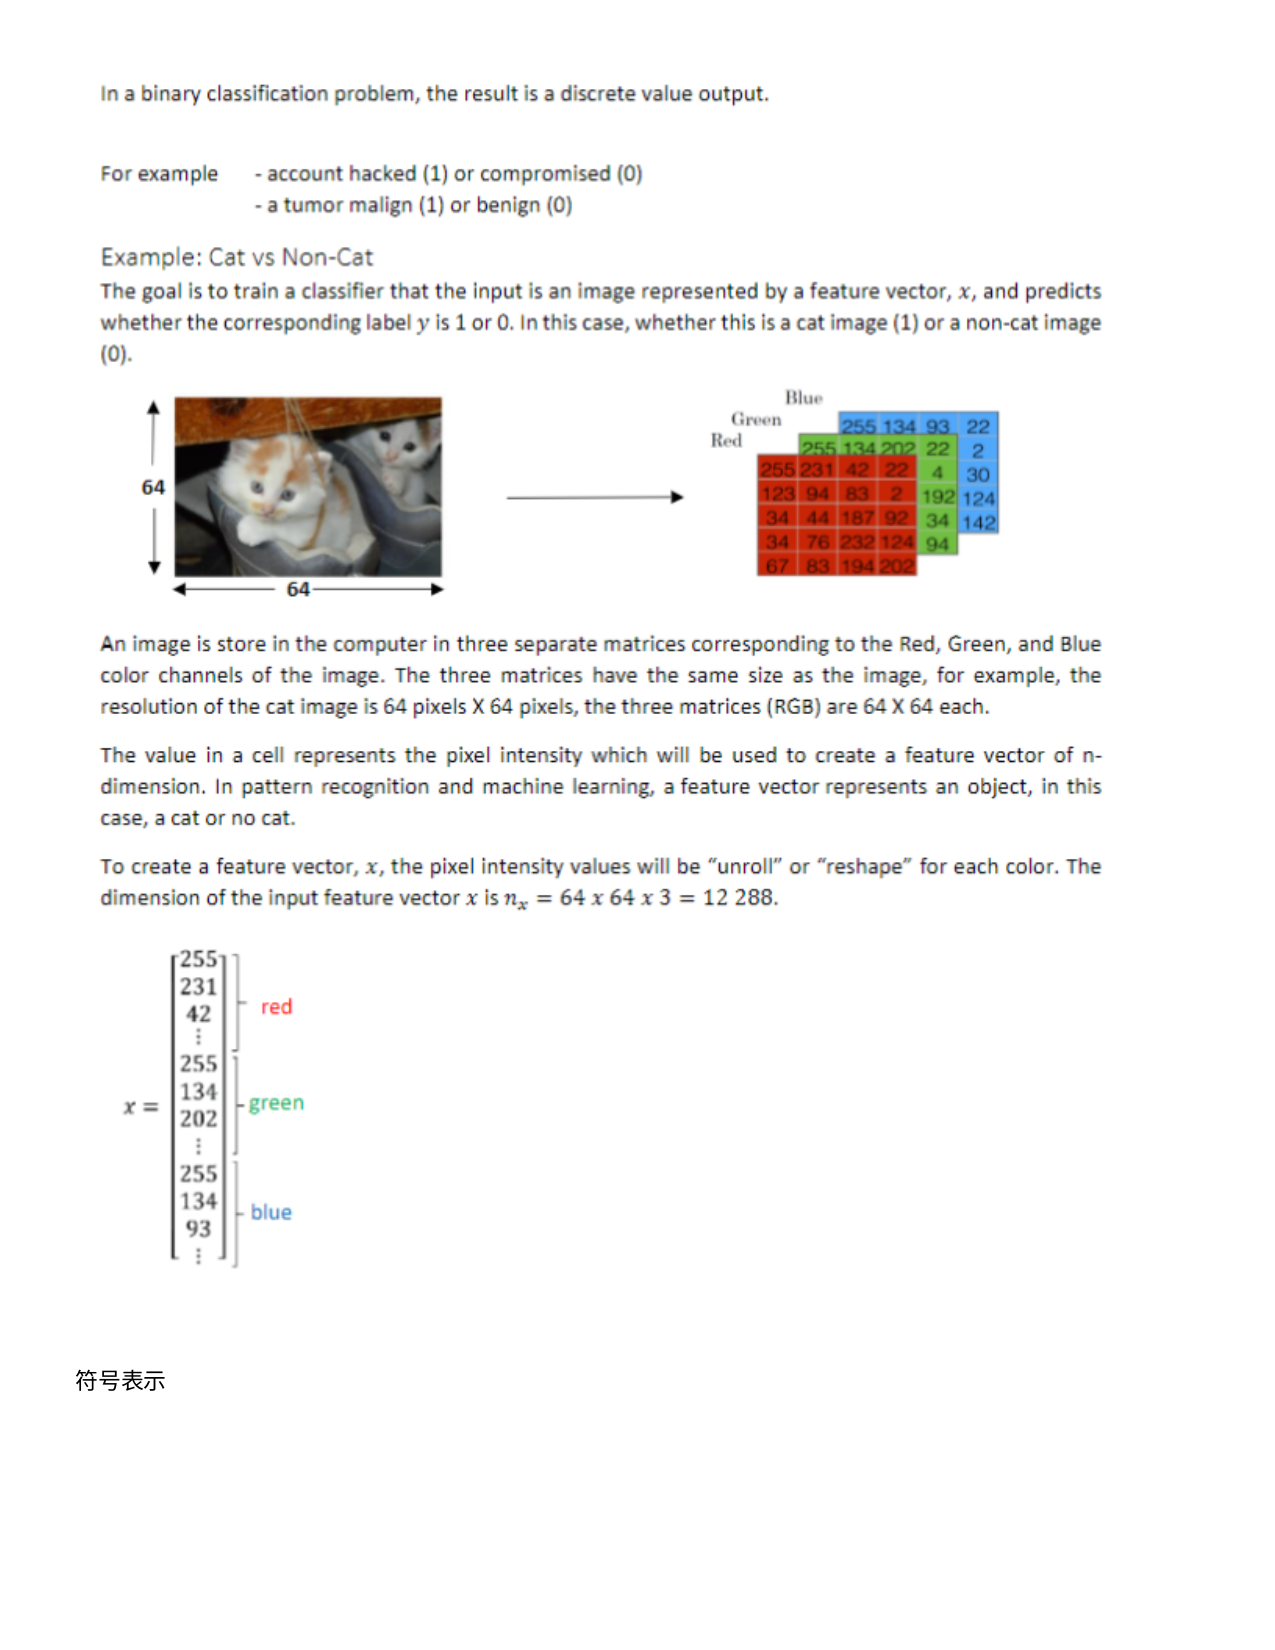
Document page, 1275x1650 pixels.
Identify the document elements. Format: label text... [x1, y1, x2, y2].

picture [75, 75, 1141, 919]
picture [75, 937, 413, 1297]
text 符号表示 [75, 1363, 1200, 1396]
